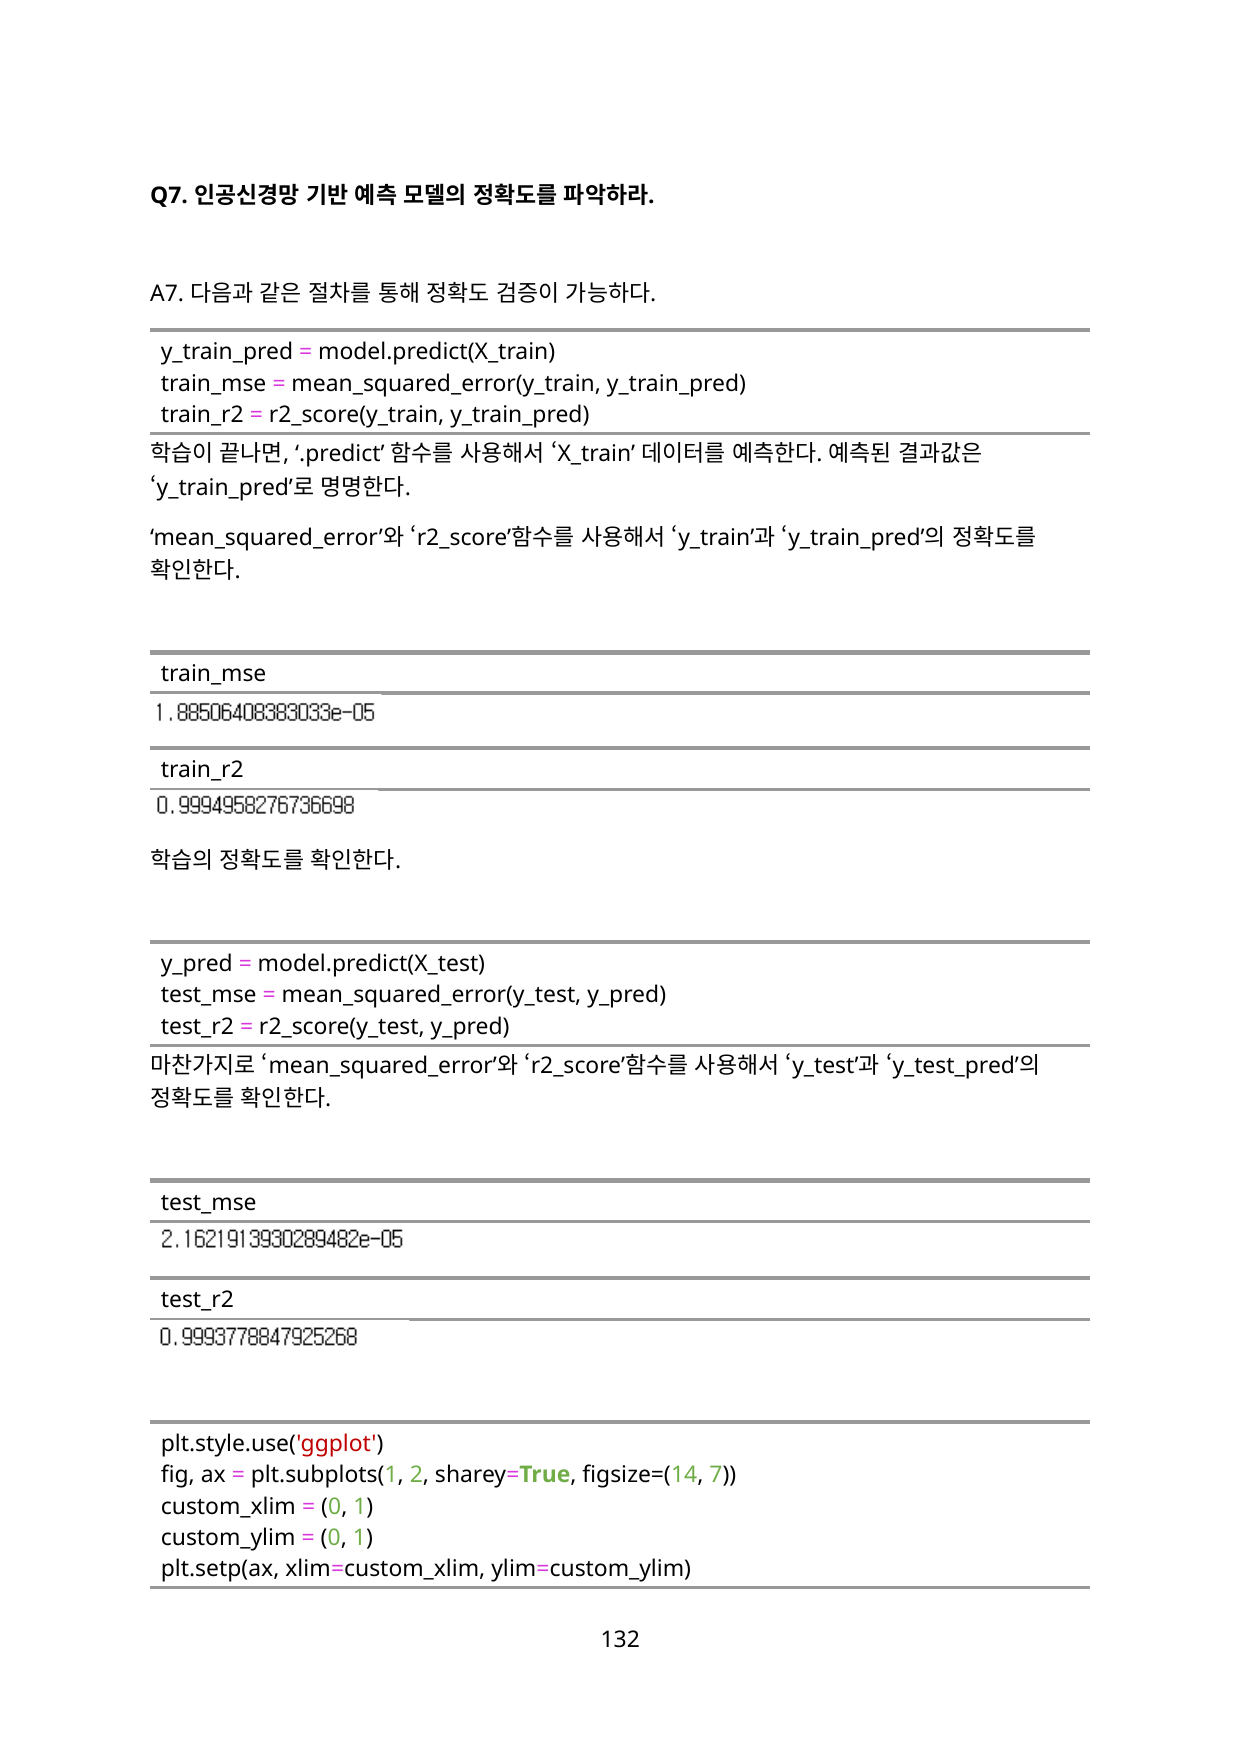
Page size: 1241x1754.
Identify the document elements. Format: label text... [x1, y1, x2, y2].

text ‘mean_squared_error’와 ‘r2_score’함수를 사용해서 ‘y_train’과 ‘y_train_pred’의 정확도를 확인한다. [150, 518, 1090, 585]
table_header train_mse [150, 655, 1090, 691]
text 마찬가지로 ‘mean_squared_error’와 ‘r2_score’함수를 사용해서 ‘y_test’과 ‘y_test_pred’의 정확도를 확인한다. [150, 1047, 1090, 1113]
text 인공신경망 기반 예측 모델의 정확도를 파악하라. [150, 177, 1090, 211]
table_header train_r2 [150, 750, 1090, 787]
table_header test_mse [150, 1183, 1090, 1220]
table_header test_r2 [150, 1280, 1090, 1317]
table_header y_pred = model.predict(X_test) test_mse = mean_squared_error(y_test, y_pred) test_r2 = r2_score(y_test, y_pred) [150, 944, 1090, 1044]
text 학습의 정확도를 확인한다. [150, 842, 1090, 875]
picture [150, 694, 382, 729]
picture [150, 1320, 410, 1355]
text 다음과 같은 절차를 통해 정확도 검증이 가능하다. [150, 275, 1090, 308]
text 학습이 끝나면, ‘.predict’ 함수를 사용해서 ‘X_train’ 데이터를 예측한다. 예측된 결과값은 ‘y_train_pred’로 명명한다. [150, 435, 1090, 502]
picture [150, 1223, 429, 1259]
picture [150, 790, 379, 825]
table_header y_train_pred = model.predict(X_train) train_mse = mean_squared_error(y_train, y_train_pred) train_r2 = r2_score(y_train, y_train_pred) [150, 332, 1090, 432]
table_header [150, 1424, 1090, 1586]
